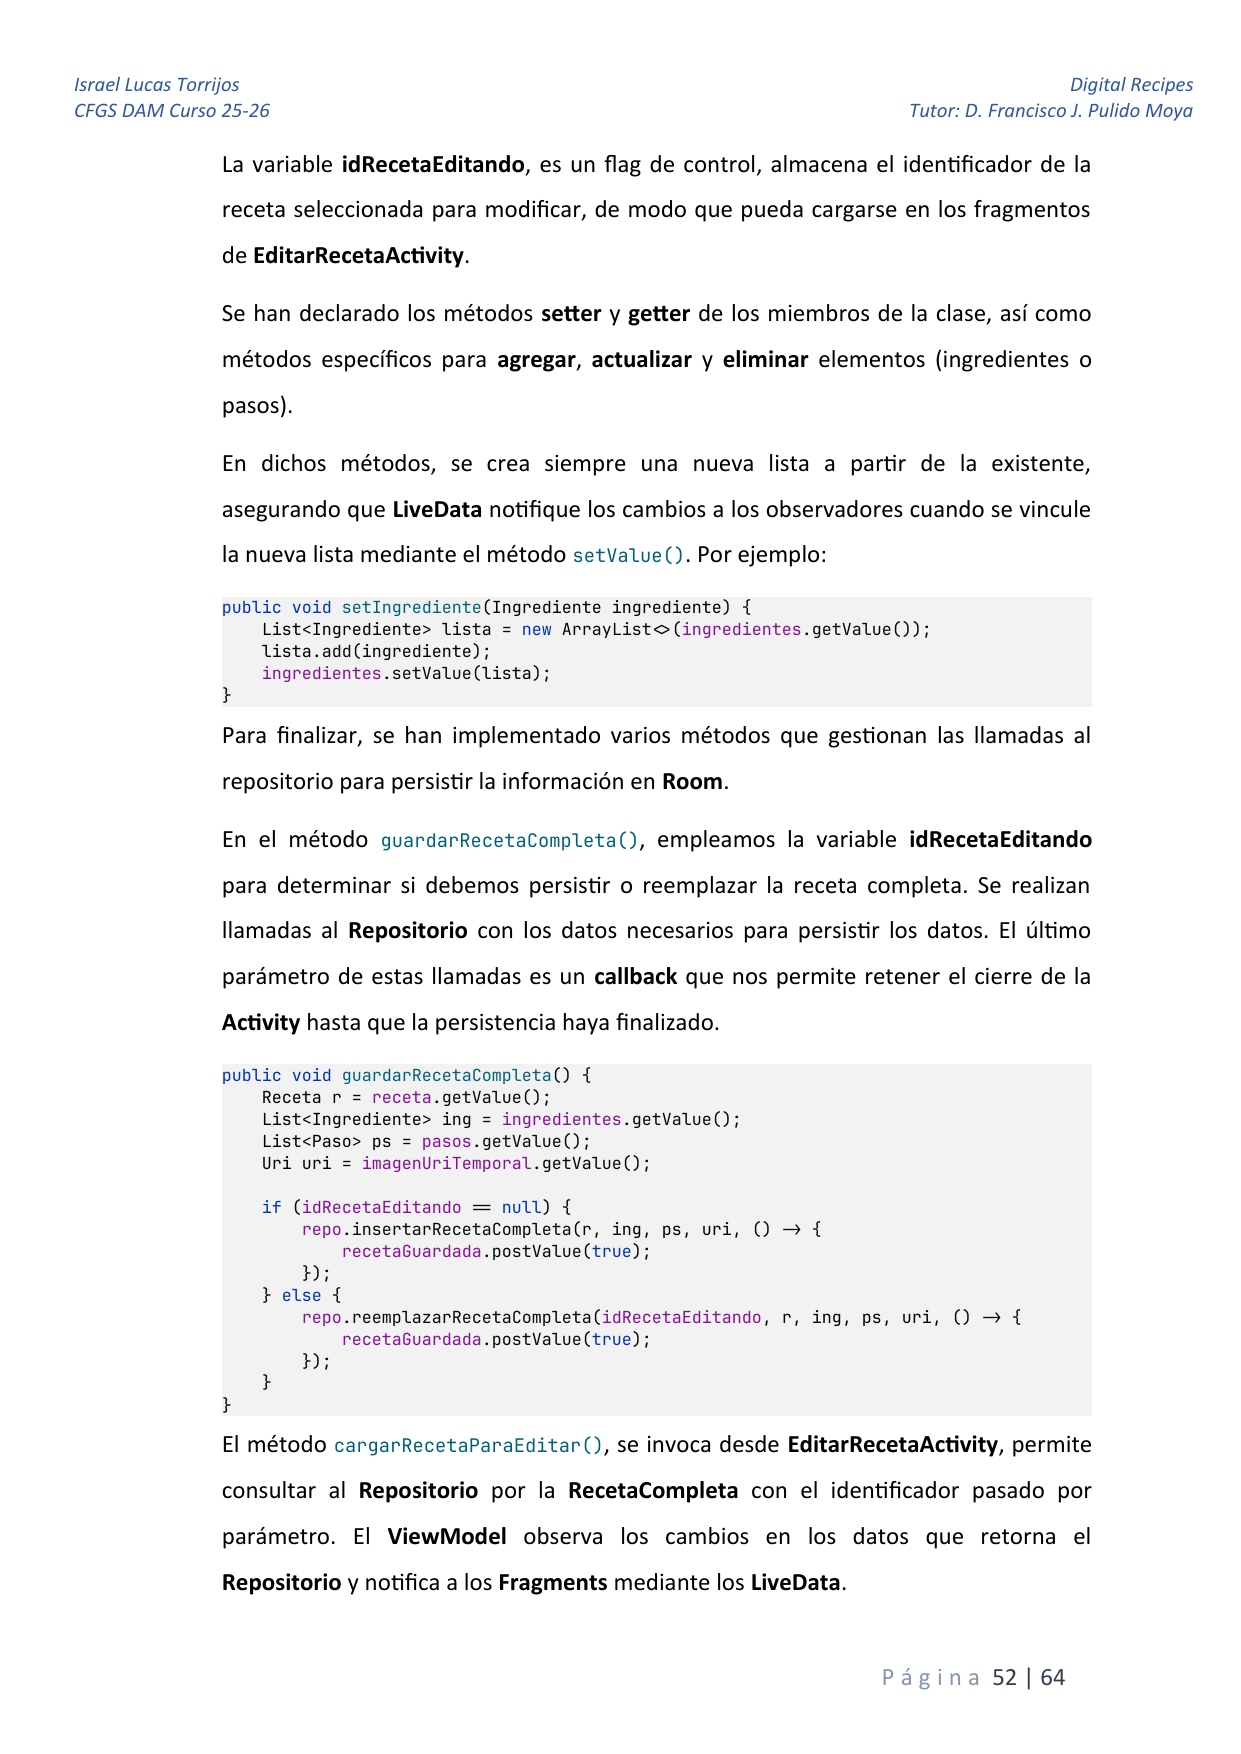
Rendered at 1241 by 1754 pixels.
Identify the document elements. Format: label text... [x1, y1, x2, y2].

text En el método guardarRecetaCompleta(), empleamos la variable idRecetaEditando para determinar si debemos persistir o reemplazar la receta completa. Se realizan llamadas al Repositorio con los datos necesarios para persistir los datos. El último parámetro de estas llamadas es un callback que nos permite retener el cierre de la Activity hasta que la persistencia haya finalizado. [222, 823, 1092, 1037]
text Para finalizar, se han implementado varios métodos que gestionan las llamadas al repositorio para persistir la información en Room. [222, 719, 1092, 795]
text La variable idRecetaEditando, es un flag de control, almacena el identificador de la receta seleccionada para modificar, de modo que pueda cargarse en los fragmentos de EditarRecetaActivity. [222, 148, 1092, 270]
text public void setIngrediente(Ingrediente ingrediente) { List<Ingrediente> lista = new ArrayList<>(ingredientes.getValue()); lista.add(ingrediente); ingredientes.setValue(lista); } [222, 597, 1092, 707]
text El método cargarRecetaParaEditar(), se invoca desde EditarRecetaActivity, permite consultar al Repositorio por la RecetaCompleta con el identificador pasado por parámetro. El ViewModel observa los cambios en los datos que retorna el Repositorio y notifica a los Fragments mediante los LiveData. [222, 1428, 1092, 1596]
text En dichos métodos, se crea siempre una nueva lista a partir de la existente, asegurando que LiveData notifique los cambios a los observadores cuando se vincule la nueva lista mediante el método setValue(). Por ejemplo: [222, 447, 1092, 569]
text public void guardarRecetaCompleta() { Receta r = receta.getValue(); List<Ingrediente> ing = ingredientes.getValue(); List<Paso> ps = pasos.getValue(); Uri uri = imagenUriTemporal.getValue(); if (idRecetaEditando == null) { repo.insertarRecetaCompleta(r, ing, ps, uri, () -> { recetaGuardada.postValue(true); }); } else { repo.reemplazarRecetaCompleta(idRecetaEditando, r, ing, ps, uri, () -> { recetaGuardada.postValue(true); }); } } [222, 1064, 1092, 1416]
text Se han declarado los métodos setter y getter de los miembros de la clase, así como métodos específicos para agregar, actualizar y eliminar elementos (ingredientes o pasos). [222, 297, 1092, 419]
